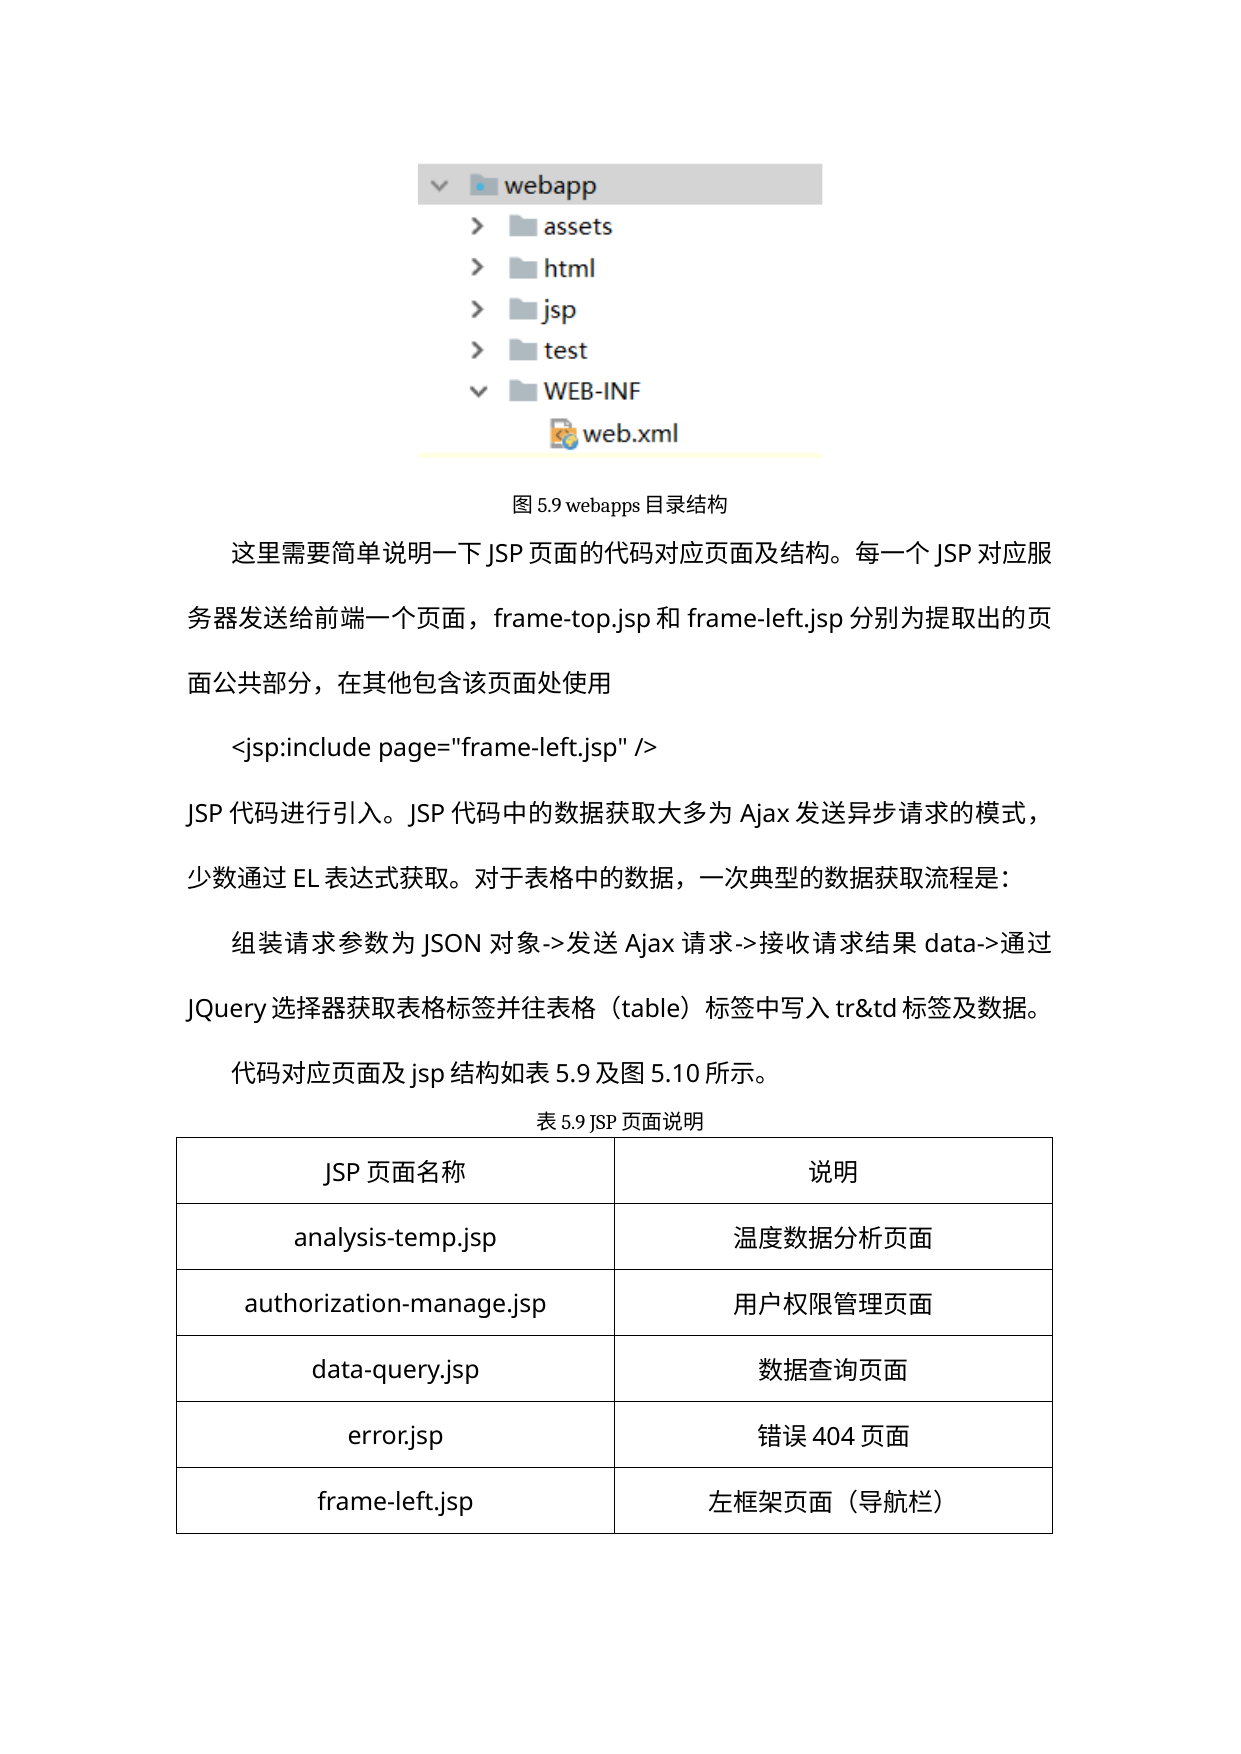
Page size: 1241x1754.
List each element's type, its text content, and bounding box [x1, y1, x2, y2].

table_cell analysis-temp.jsp [177, 1204, 614, 1269]
table_header 说明 [615, 1138, 1052, 1203]
table_cell data-query.jsp [177, 1336, 614, 1401]
table_cell 数据查询页面 [615, 1336, 1052, 1401]
table_cell error.jsp [177, 1402, 614, 1467]
table_header JSP页面名称 [177, 1138, 614, 1203]
text 组装请求参数为JSON对象->发送Ajax请求->接收请求结果data->通过JQuery选择器获取表格标签并往表格（table）标签中写入tr&td标签及数据。 [187, 909, 1053, 1039]
table_cell 左框架页面（导航栏） [615, 1468, 1052, 1533]
text 代码对应页面及jsp结构如表5.9及图5.10所示。 [187, 1039, 1053, 1104]
table_cell 错误404页面 [615, 1402, 1052, 1467]
text JSP代码进行引入。JSP代码中的数据获取大多为Ajax发送异步请求的模式，少数通过EL表达式获取。对于表格中的数据，一次典型的数据获取流程是： [187, 779, 1053, 909]
table_cell frame-left.jsp [177, 1468, 614, 1533]
text 表5.9 JSP页面说明 [187, 1104, 1053, 1137]
table_cell 温度数据分析页面 [615, 1204, 1052, 1269]
table_cell authorization-manage.jsp [177, 1270, 614, 1335]
table_cell 用户权限管理页面 [615, 1270, 1052, 1335]
text <jsp:include page="frame-left.jsp" /> [187, 714, 1053, 779]
picture [417, 162, 823, 458]
text 图5.9 webapps目录结构 [187, 487, 1053, 519]
text 这里需要简单说明一下JSP页面的代码对应页面及结构。每一个JSP对应服务器发送给前端一个页面，frame-top.jsp和frame-left.jsp分别为提取出的页面公共部分，在其他包含该页面处使用 [187, 519, 1053, 714]
